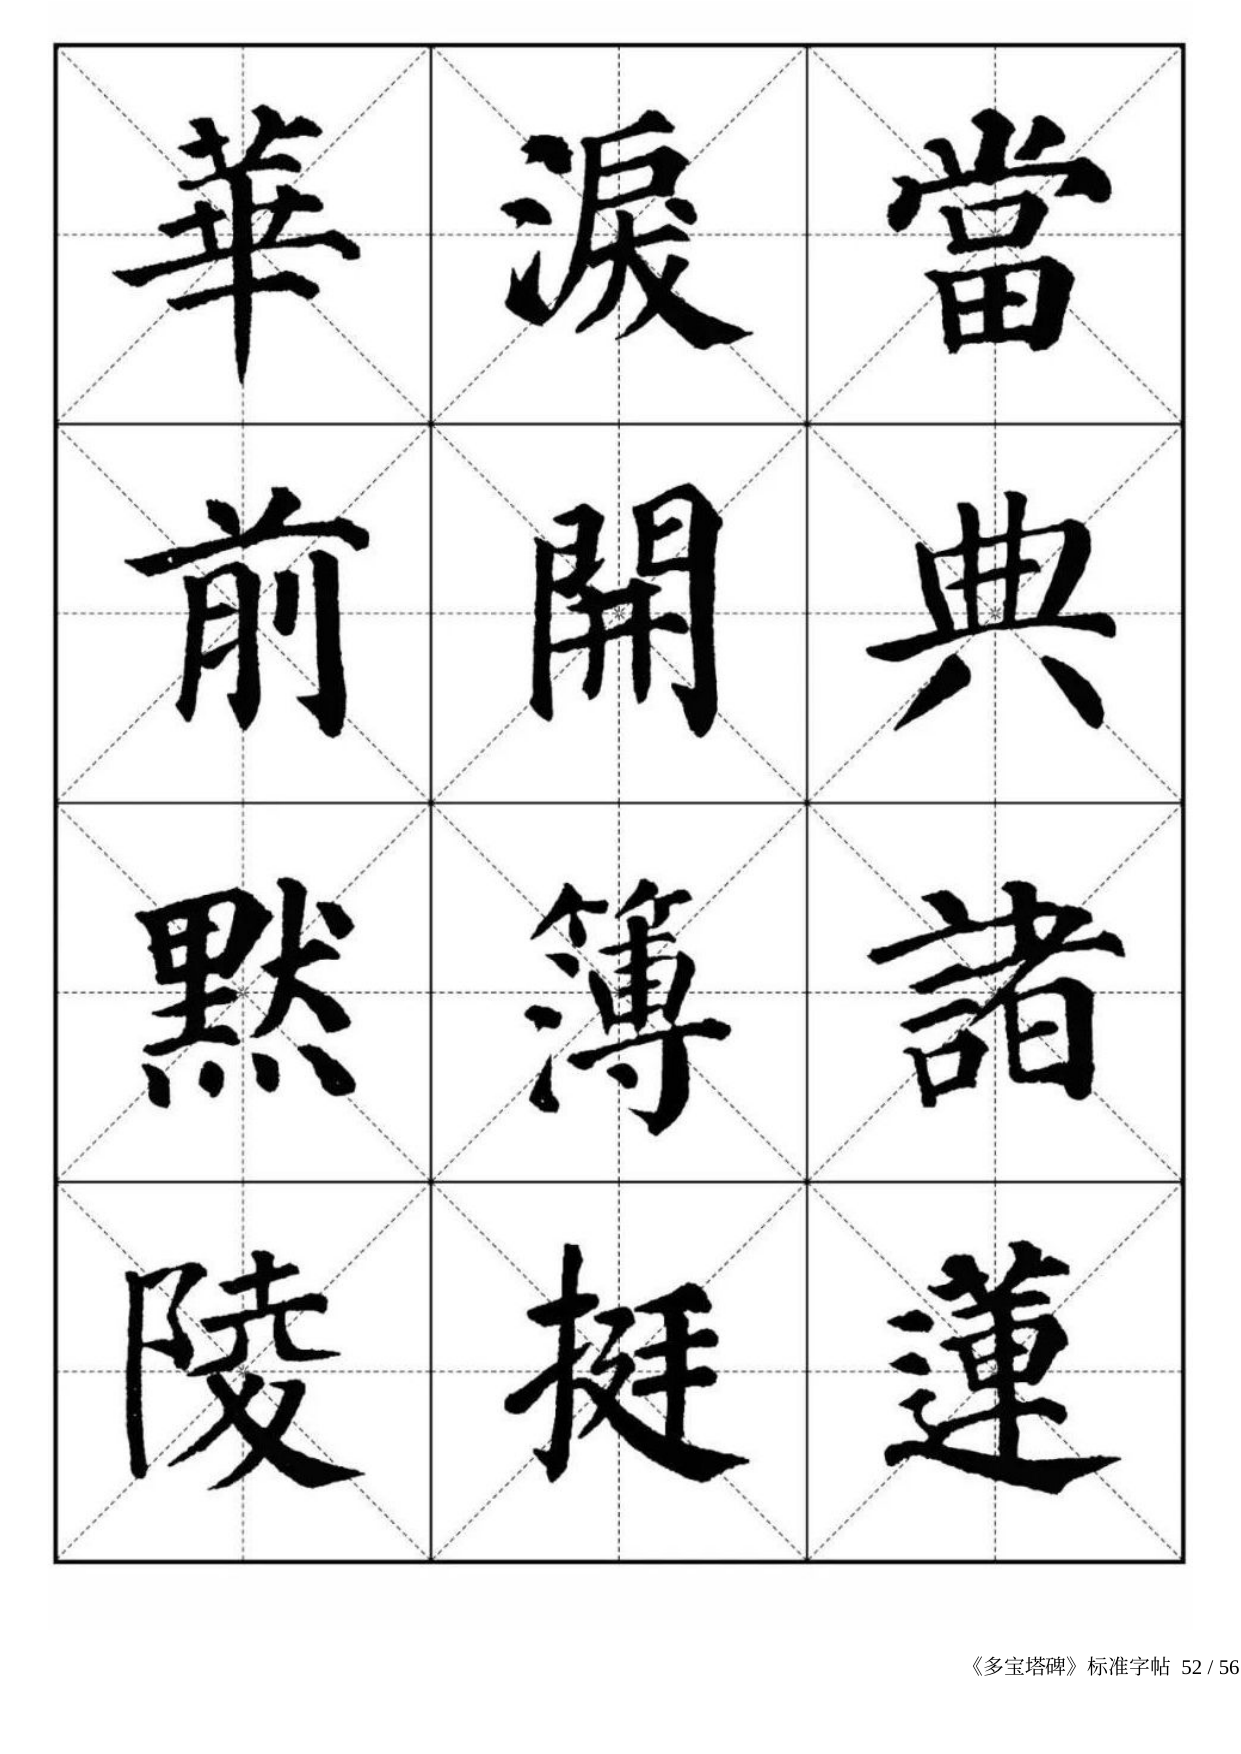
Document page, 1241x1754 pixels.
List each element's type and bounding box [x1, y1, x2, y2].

picture [47, 1, 1193, 1630]
